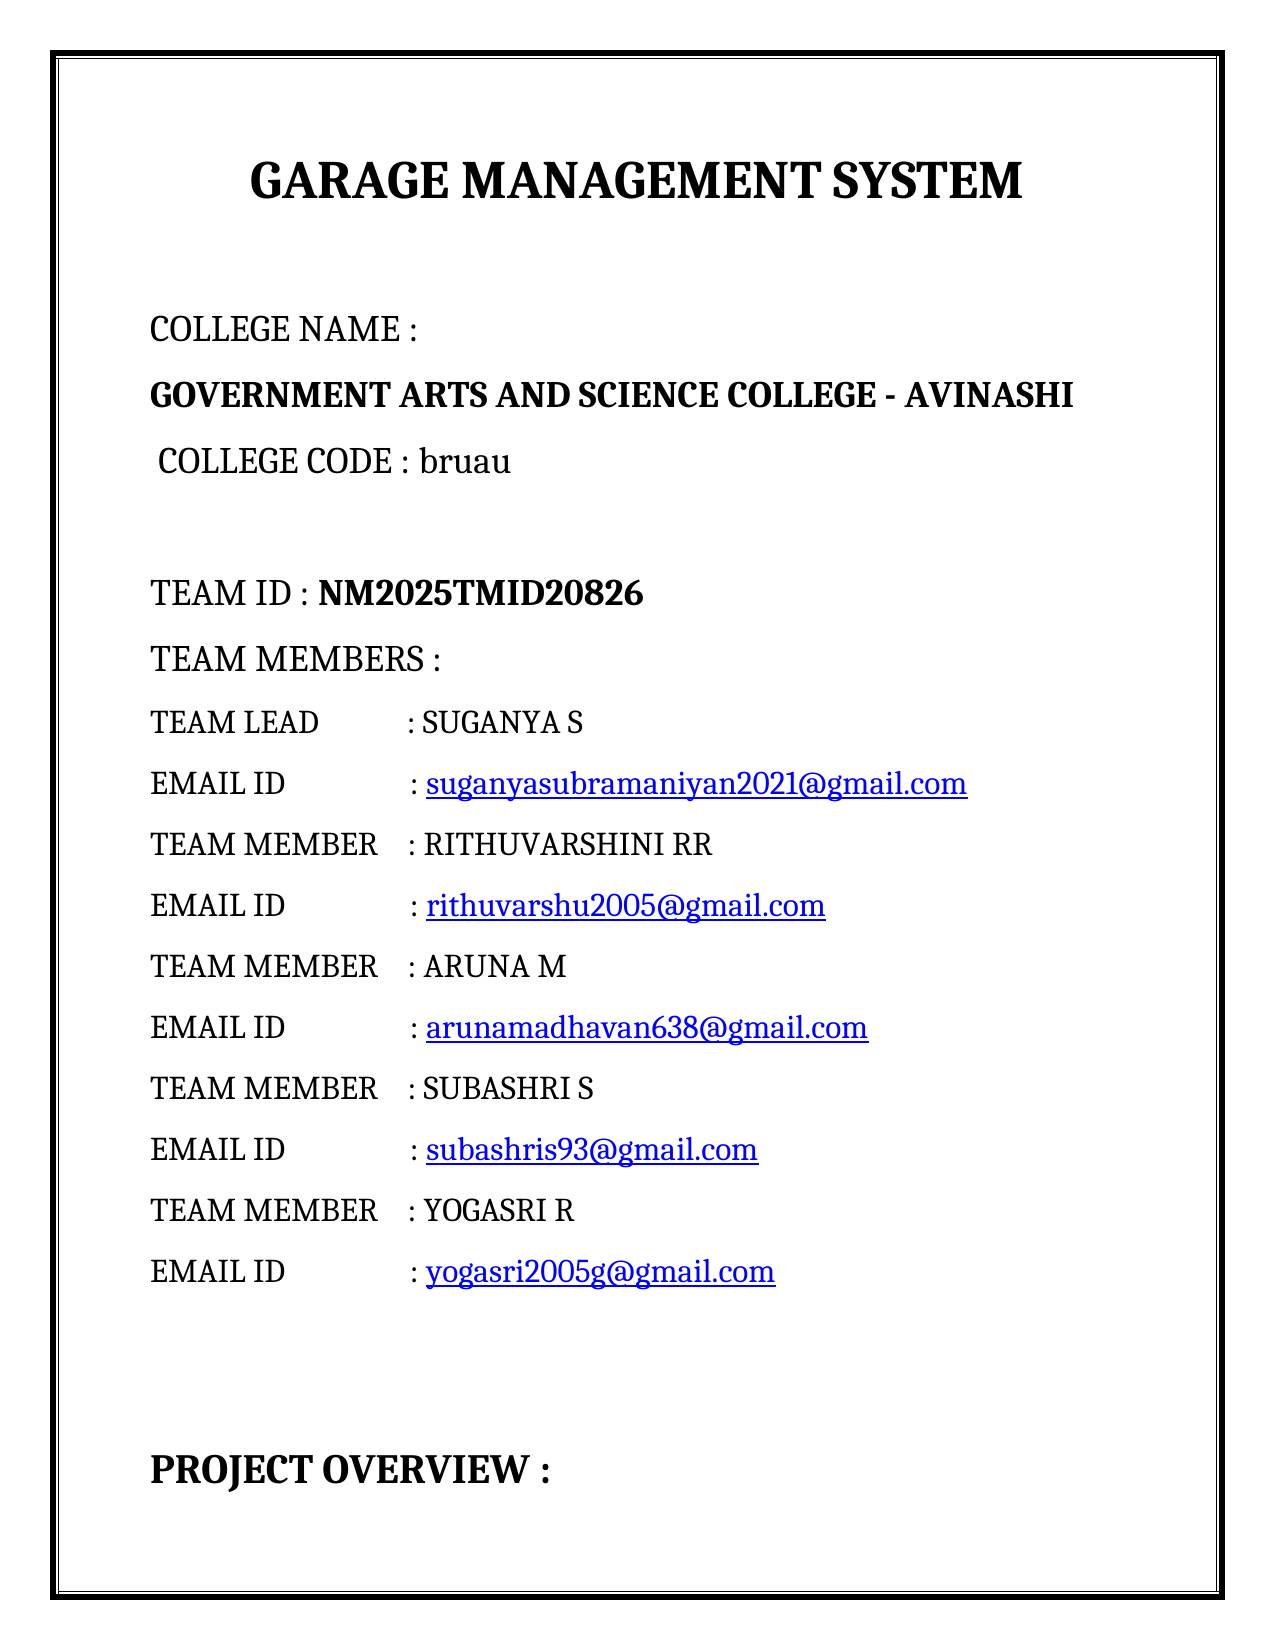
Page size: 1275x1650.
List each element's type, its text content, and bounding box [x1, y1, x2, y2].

text EMAIL ID : yogasri2005g@gmail.com [150, 1253, 1125, 1291]
text EMAIL ID : suganyasubramaniyan2021@gmail.com [150, 764, 1125, 803]
text TEAM MEMBER : SUBASHRI S [150, 1070, 1125, 1108]
text TEAM MEMBER : YOGASRI R [150, 1192, 1125, 1230]
text GARAGE MANAGEMENT SYSTEM [150, 150, 1125, 212]
text COLLEGE NAME : [150, 307, 1125, 350]
text TEAM LEAD : SUGANYA S [150, 703, 1125, 742]
text PROJECT OVERVIEW : [150, 1446, 1125, 1494]
text EMAIL ID : subashris93@gmail.com [150, 1131, 1125, 1169]
text COLLEGE CODE : bruau [150, 439, 1125, 482]
text TEAM ID : NM2025TMID20826 [150, 571, 1125, 614]
text EMAIL ID : arunamadhavan638@gmail.com [150, 1009, 1125, 1047]
text TEAM MEMBER : ARUNA M [150, 948, 1125, 986]
text EMAIL ID : rithuvarshu2005@gmail.com [150, 887, 1125, 925]
text GOVERNMENT ARTS AND SCIENCE COLLEGE - AVINASHI [150, 373, 1125, 416]
text TEAM MEMBER : RITHUVARSHINI RR [150, 826, 1125, 864]
text TEAM MEMBERS : [150, 637, 1125, 681]
